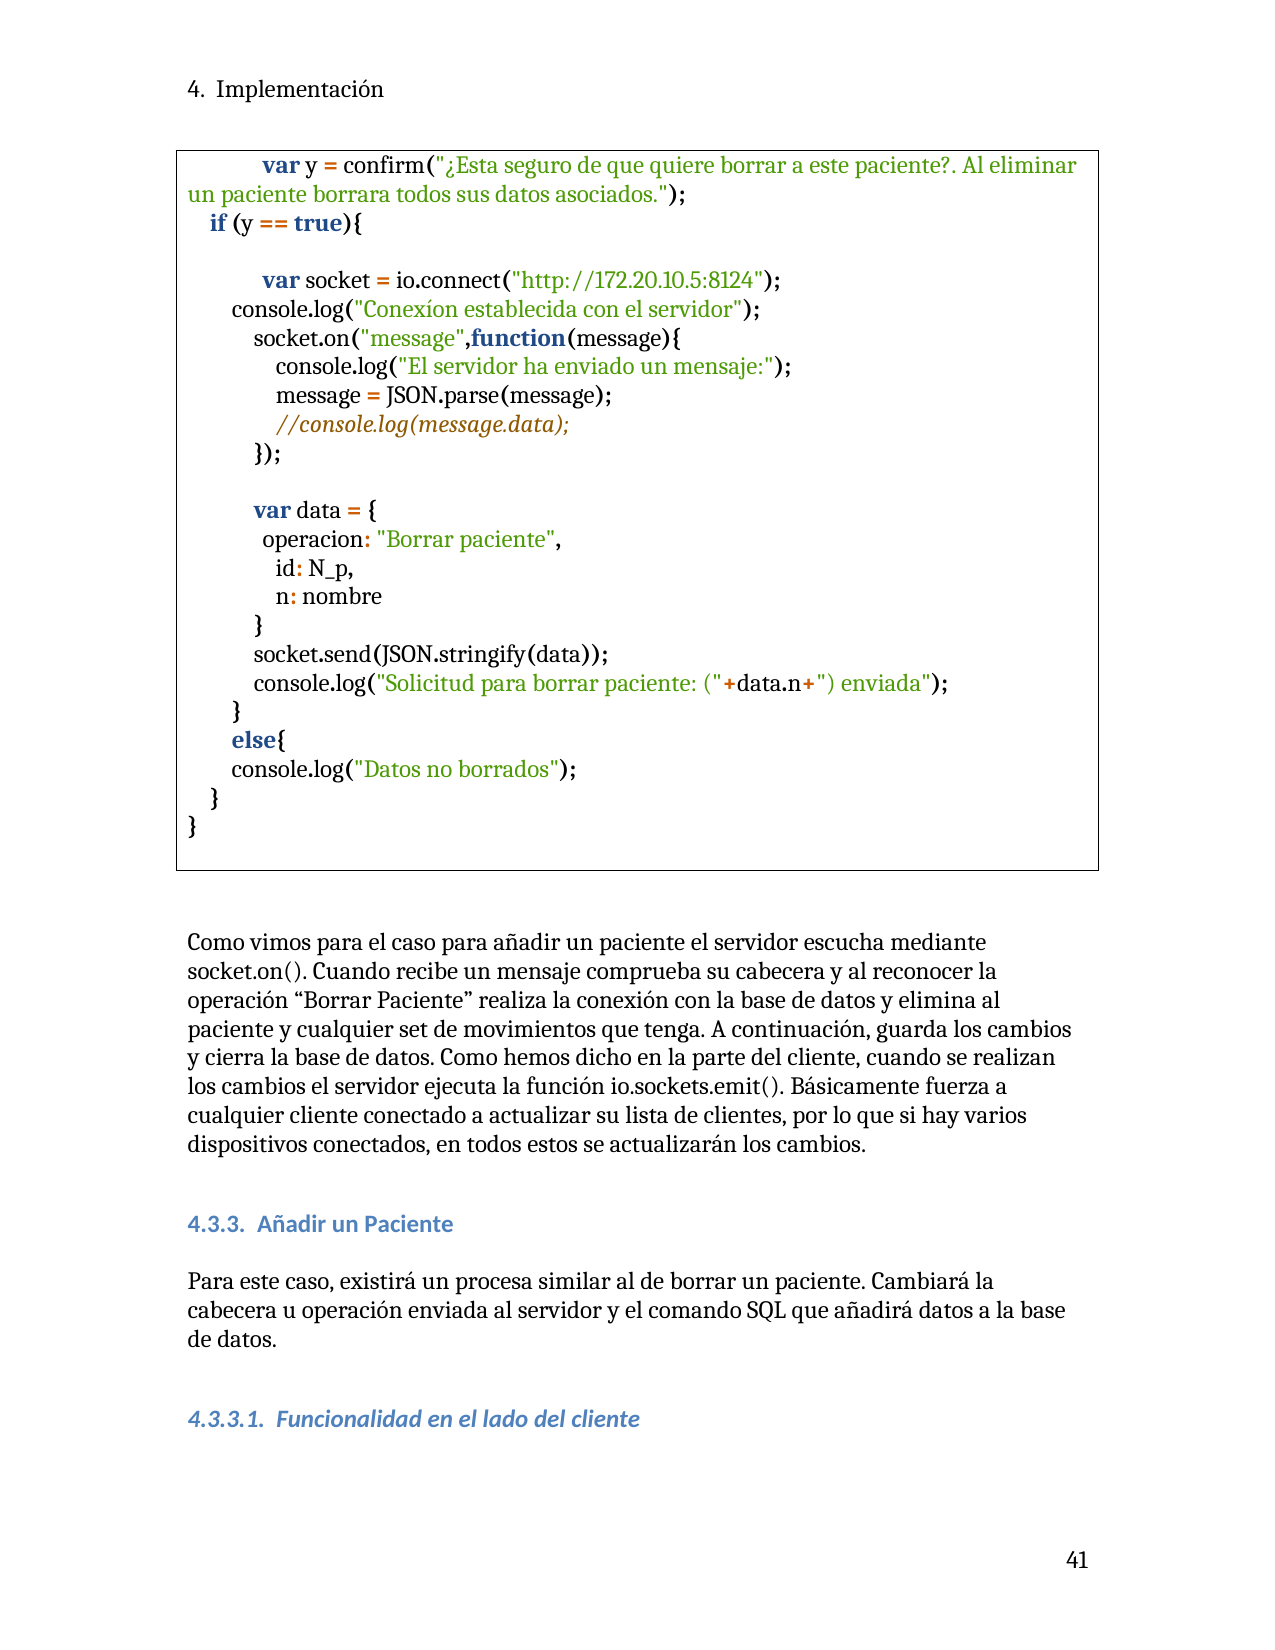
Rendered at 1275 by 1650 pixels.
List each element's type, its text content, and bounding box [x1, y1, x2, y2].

text Para este caso, existirá un procesa similar al de borrar un paciente. Cambiará la cabecera u operación enviada al servidor y el comando SQL que añadirá datos a la base de datos. [187, 1267, 1087, 1353]
text Como vimos para el caso para añadir un paciente el servidor escucha mediante socket.on(). Cuando recibe un mensaje comprueba su cabecera y al reconocer la operación “Borrar Paciente” realiza la conexión con la base de datos y elimina al paciente y cualquier set de movimientos que tenga. A guarda los cambios y cierra la base de datos. Como hemos dicho en la parte del cliente, cuando se realizan los cambios el servidor ejecuta la función io.sockets.emit(). Básicamente fuerza a cualquier cliente conectado a actualizar su lista de clientes, por lo que si hay varios dispositivos conectados, en todos estos se actualizarán los cambios. [187, 928, 1087, 1158]
subtitle 4.3.3. Añadir un Paciente [187, 1208, 1087, 1238]
subtitle 4.3.3.1. Funcionalidad en el lado del cliente [187, 1403, 1087, 1433]
table_header [177, 151, 1098, 870]
